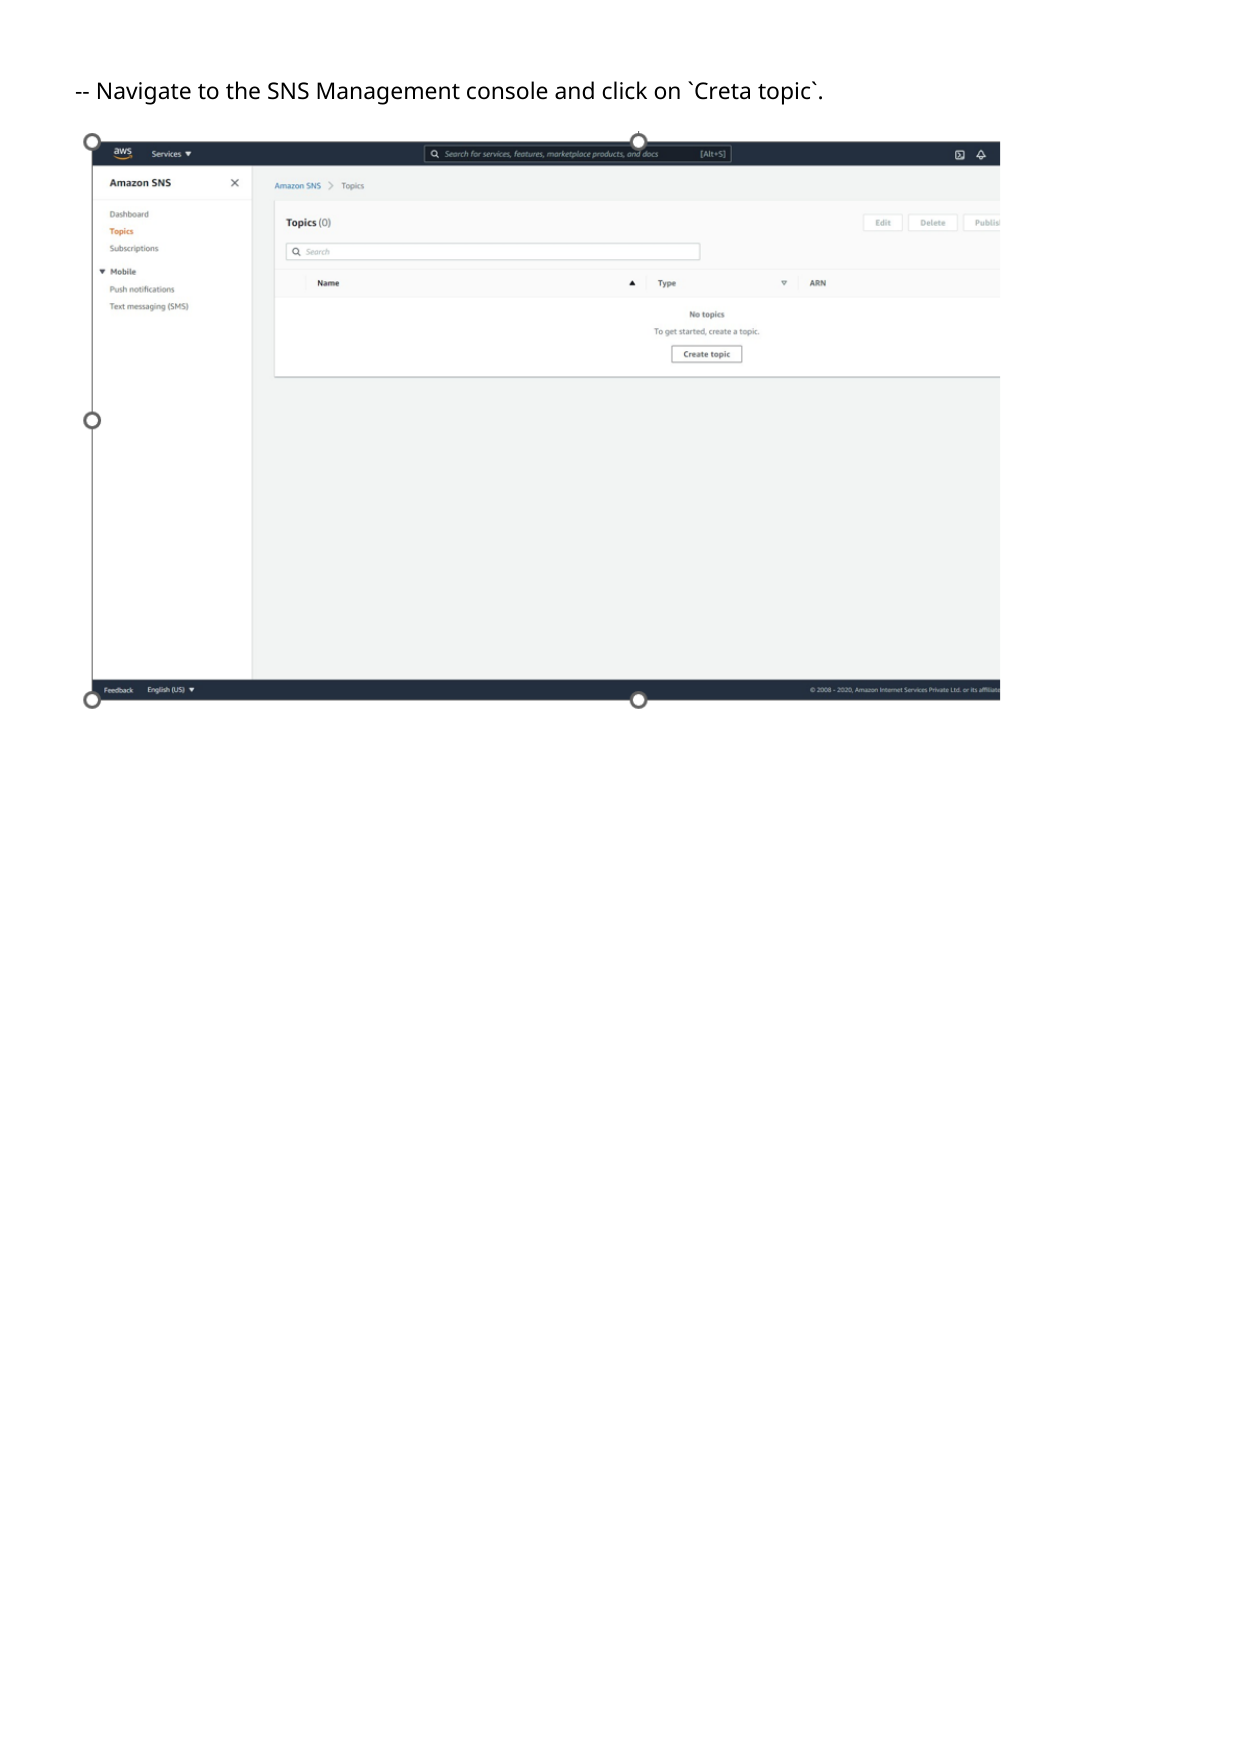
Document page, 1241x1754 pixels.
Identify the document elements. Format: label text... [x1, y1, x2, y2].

picture [75, 131, 1001, 713]
text -- Navigate to the SNS Management console and click on `Creta topic`. [75, 75, 1165, 106]
